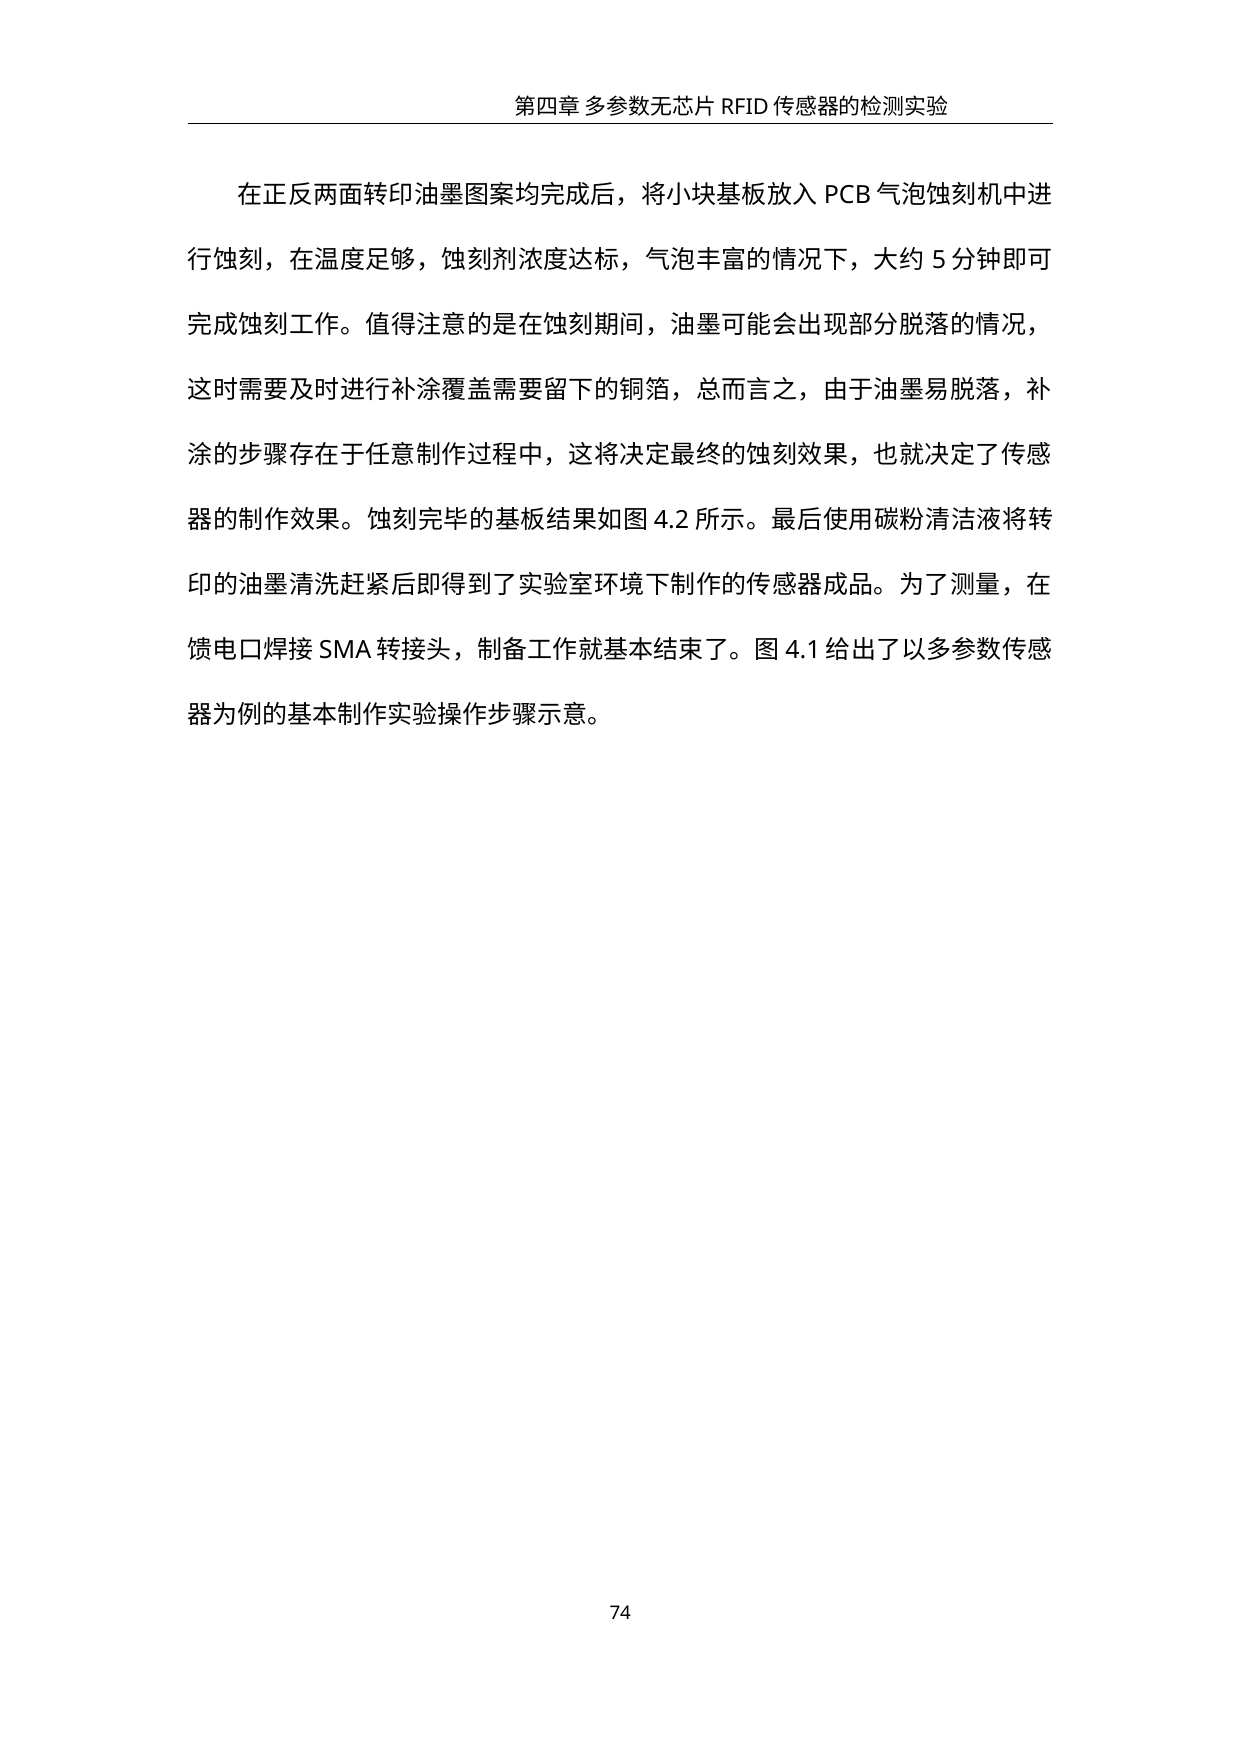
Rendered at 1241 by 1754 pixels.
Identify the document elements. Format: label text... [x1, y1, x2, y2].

text 在正反两面转印油墨图案均完成后，将小块基板放入PCB气泡蚀刻机中进行蚀刻，在温度足够，蚀刻剂浓度达标，气泡丰富的情况下，大约5分钟即可完成蚀刻工作。值得注意的是在蚀刻期间，油墨可能会出现部分脱落的情况，这时需要及时进行补涂覆盖需要留下的铜箔，总而言之，由于油墨易脱落，补涂的步骤存在于任意制作过程中，这将决定最终的蚀刻效果，也就决定了传感器的制作效果。蚀刻完毕的基板结果如图4.2所示。最后使用碳粉清洁液将转印的油墨清洗赶紧后即得到了实验室环境下制作的传感器成品。为了测量，在馈电口焊接SMA转接头，制备工作就基本结束了。图4.1给出了以多参数传感器为例的基本制作实验操作步骤示意。 [187, 160, 1053, 745]
